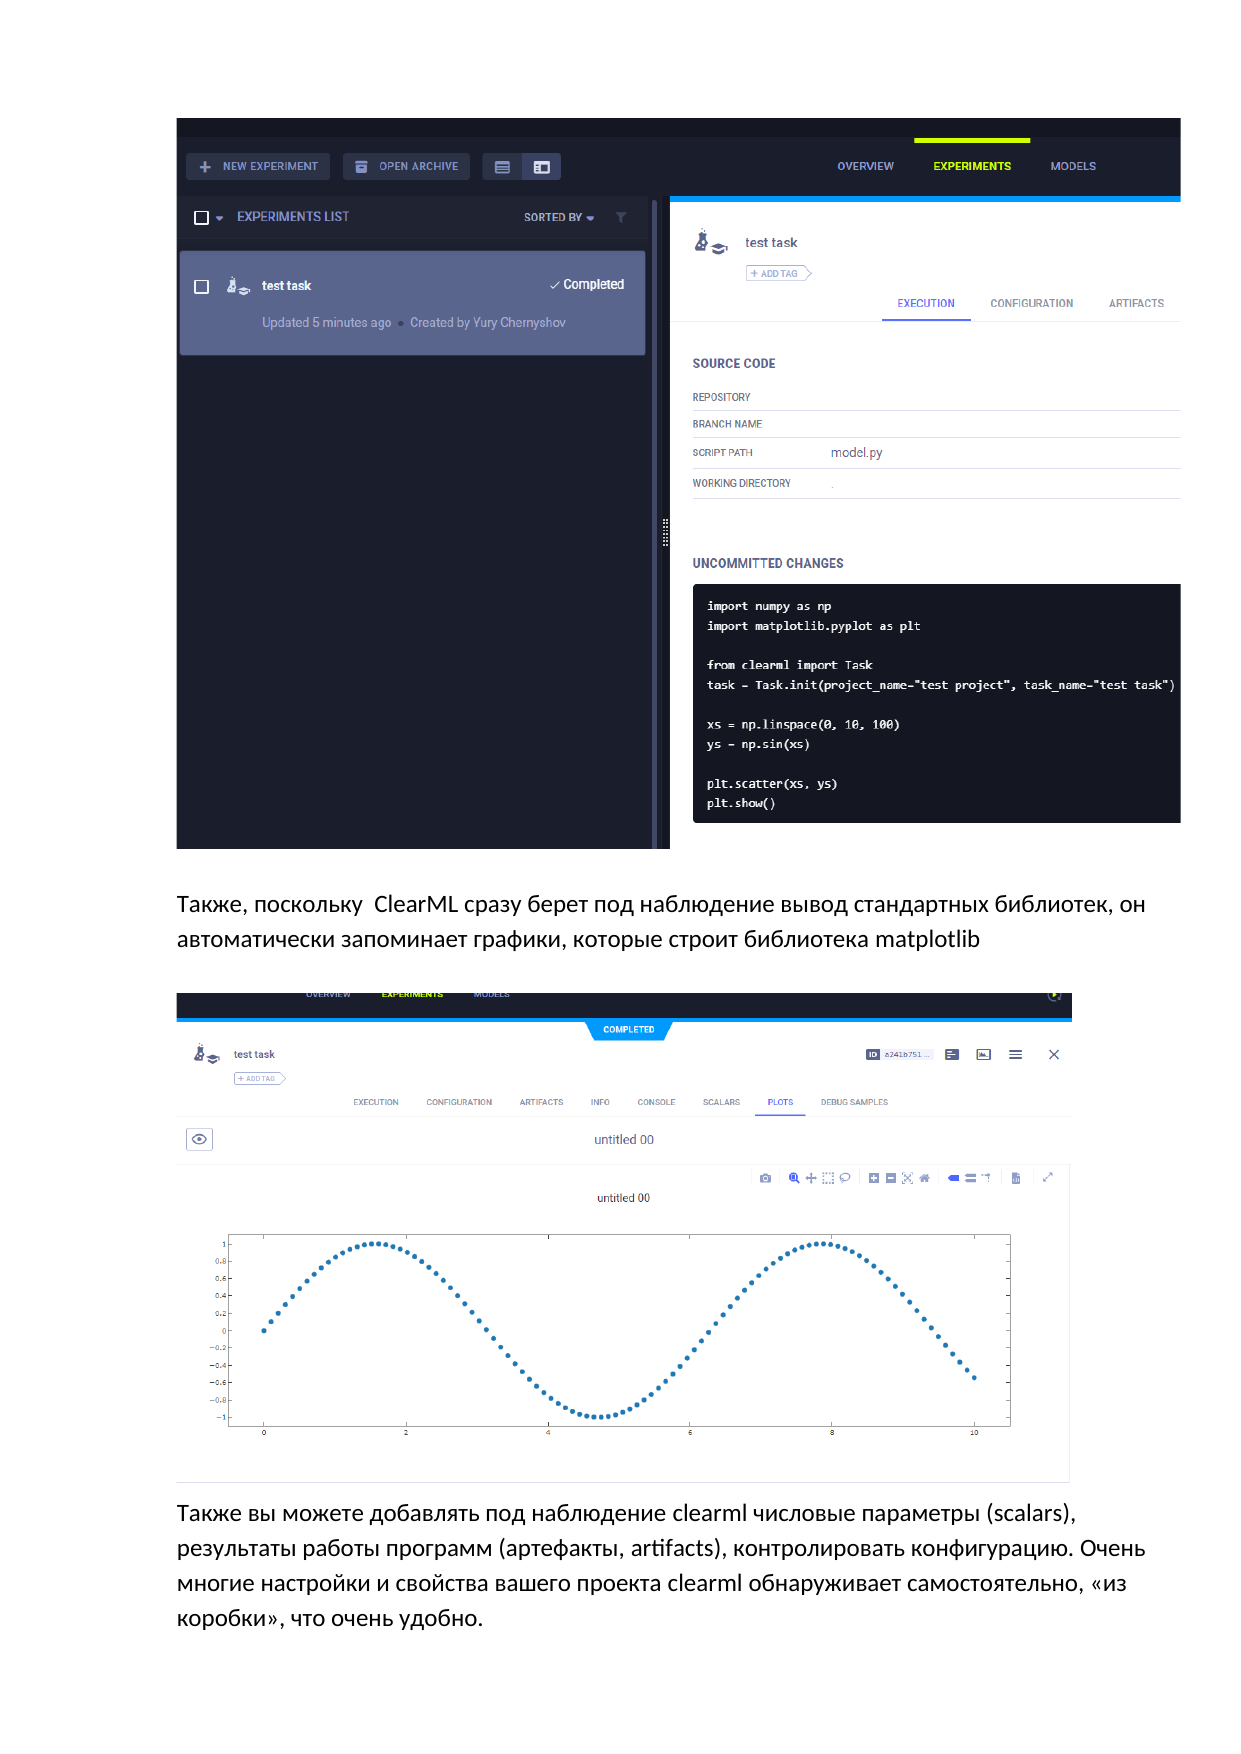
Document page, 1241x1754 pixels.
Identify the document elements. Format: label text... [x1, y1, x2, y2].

text Также, поскольку ClearML сразу берет под наблюдение вывод стандартных библиотек, он автоматически запоминает графики, которые строит библиотека matplotlib [177, 888, 1181, 953]
picture [176, 993, 1072, 1494]
picture [176, 118, 1181, 849]
text Также вы можете добавлять под наблюдение clearml числовые параметры (scalars), результаты работы программ (артефакты, artifacts), контролировать конфигурацию. Очень многие настройки и свойства вашего проекта clearml обнаруживает самостоятельно, «из коробки», что очень удобно. [177, 1498, 1181, 1633]
